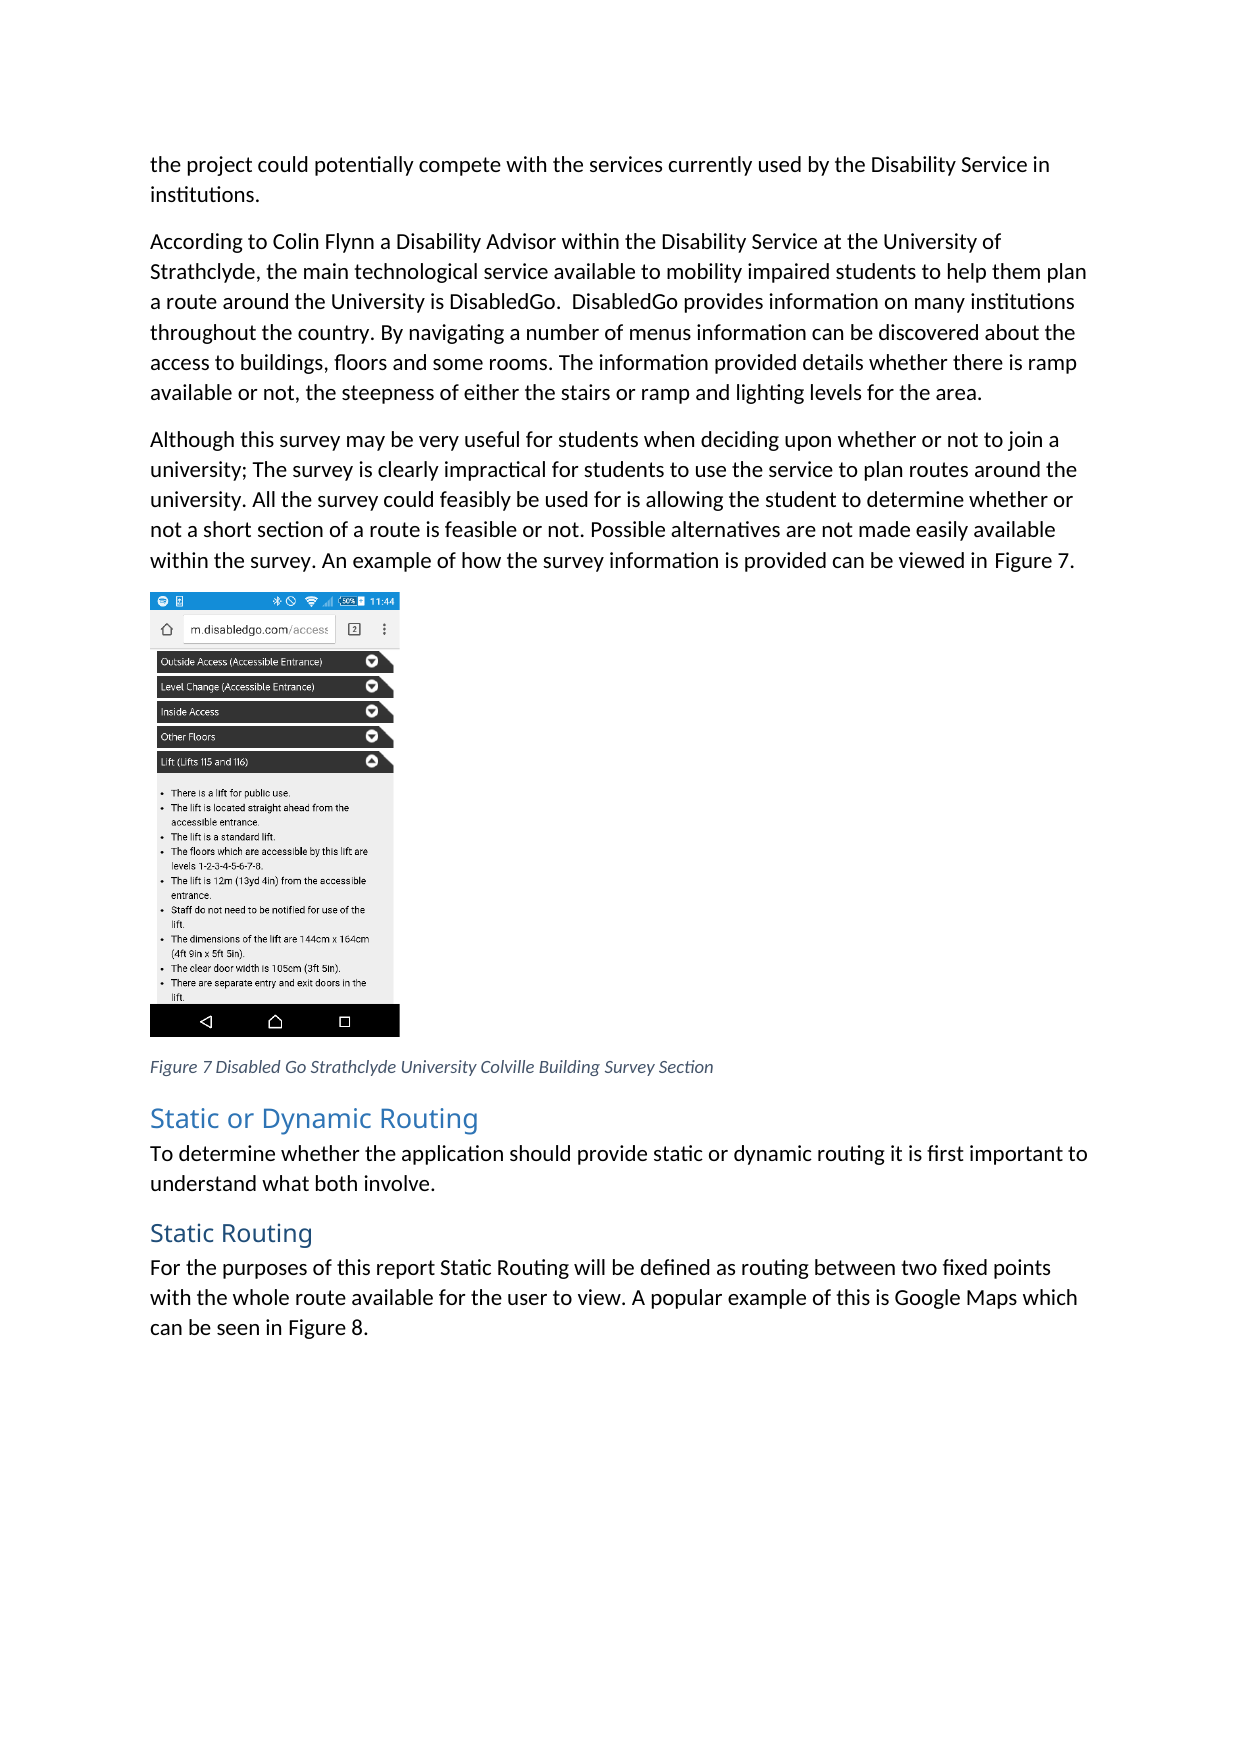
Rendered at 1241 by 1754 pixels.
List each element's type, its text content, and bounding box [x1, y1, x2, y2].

text Figure 7 Disabled Go Strathclyde University Colville Building Survey Section [150, 1055, 1090, 1078]
text For the purposes of this report Static Routing will be defined as routing between two fixed points with the whole route available for the user to view. A popular example of this is Google Maps which can be seen in Figure 8. [150, 1253, 1090, 1341]
text Although this survey may be very useful for students when deciding upon whether or not to join a university; The survey is clearly impractical for students to use the service to plan routes around the university. All the survey could feasibly be used for is allowing the student to determine whether or not a short section of a route is feasible or not. Possible alternatives are not made easily available within the survey. An example of how the survey information is provided can be viewed in Figure 7. [150, 425, 1090, 574]
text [150, 150, 1090, 208]
text To determine whether the application should provide static or dynamic routing it is first important to understand what both involve. [150, 1139, 1090, 1197]
subtitle Static or Dynamic Routing [150, 1099, 1090, 1136]
picture [150, 592, 400, 1037]
subtitle Static Routing [150, 1216, 1090, 1250]
text According to Colin Flynn a Disability Advisor within the Disability Service at the University of Strathclyde, the main technological service available to mobility impaired students to help them plan a route around the University is DisabledGo. DisabledGo provides information on many institutions throughout the country. By navigating a number of menus information can be discovered about the access to buildings, floors and some rooms. The information provided details whether there is ramp available or not, the steepness of either the stairs or ramp and lighting levels for the area. [150, 227, 1090, 406]
